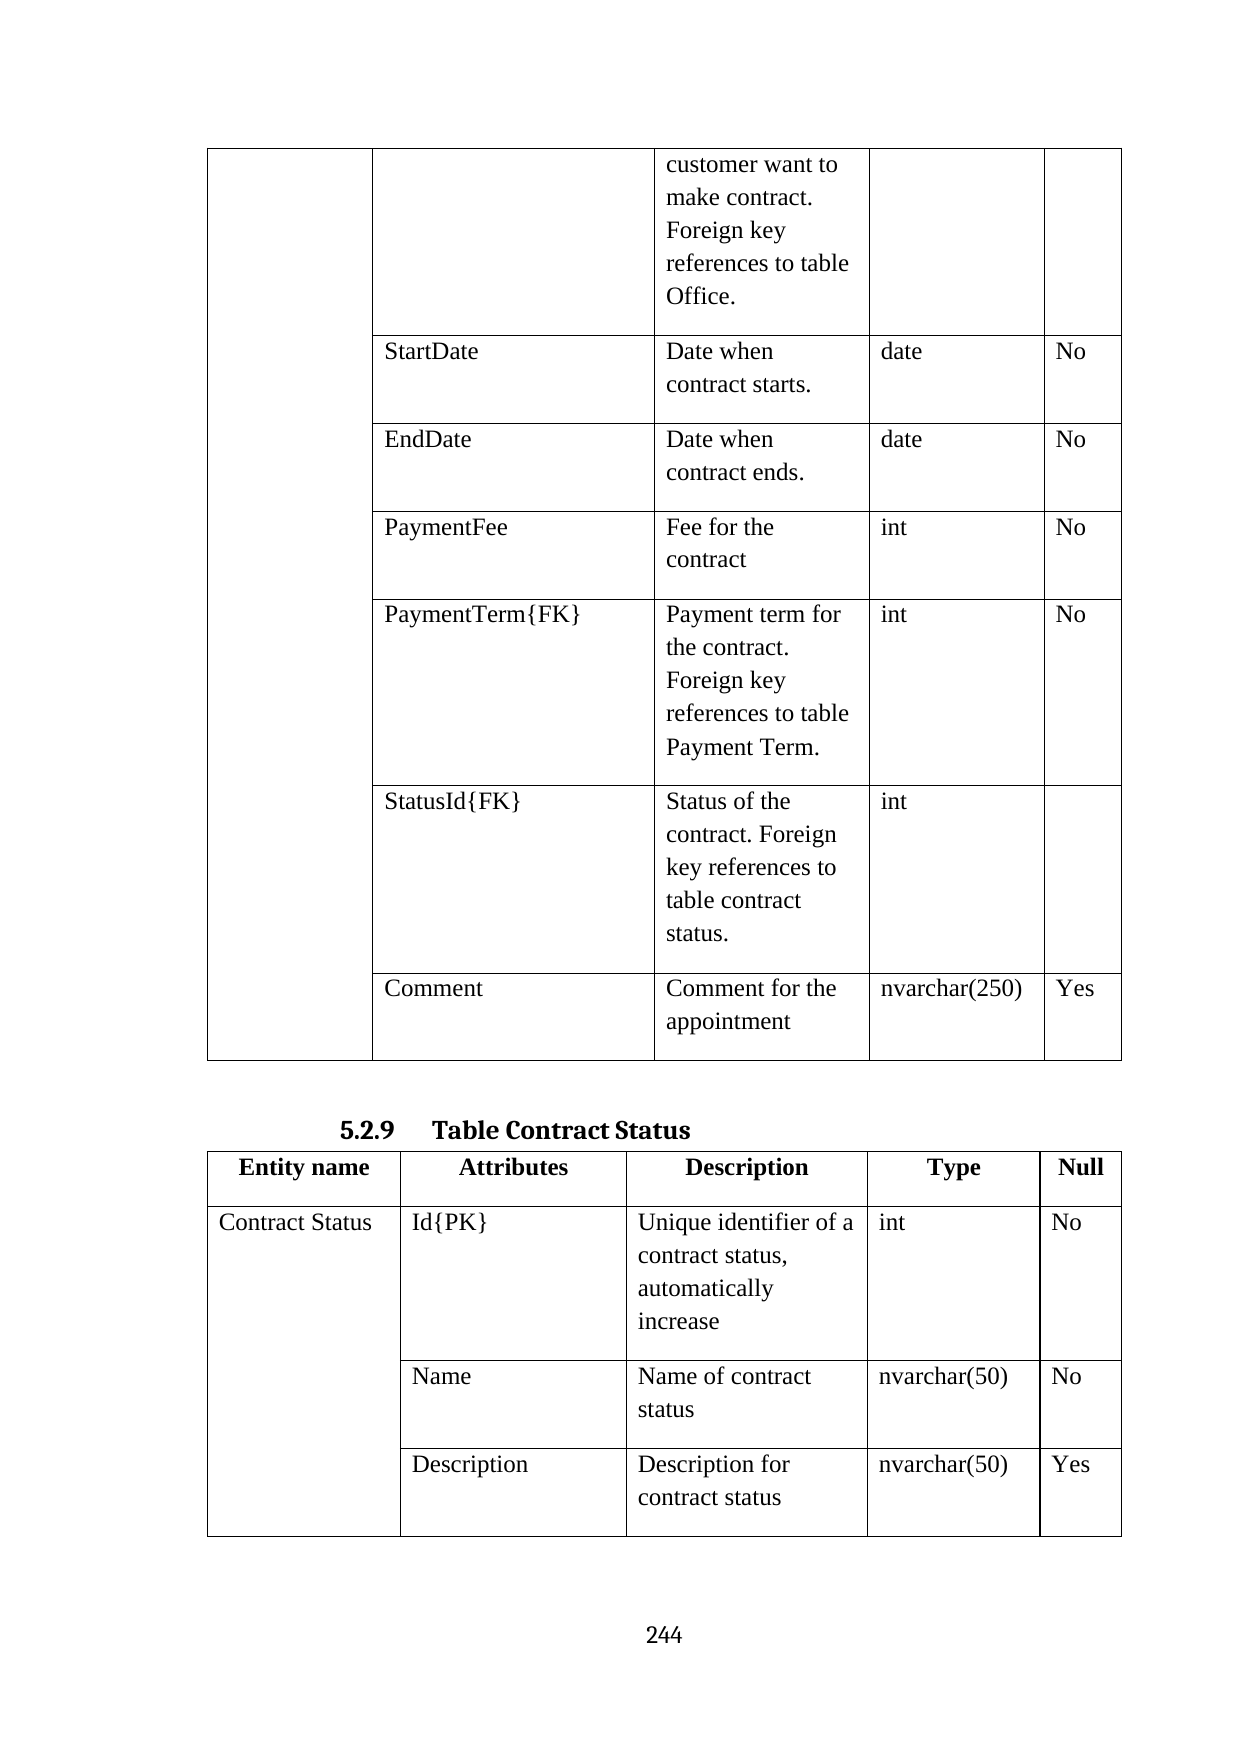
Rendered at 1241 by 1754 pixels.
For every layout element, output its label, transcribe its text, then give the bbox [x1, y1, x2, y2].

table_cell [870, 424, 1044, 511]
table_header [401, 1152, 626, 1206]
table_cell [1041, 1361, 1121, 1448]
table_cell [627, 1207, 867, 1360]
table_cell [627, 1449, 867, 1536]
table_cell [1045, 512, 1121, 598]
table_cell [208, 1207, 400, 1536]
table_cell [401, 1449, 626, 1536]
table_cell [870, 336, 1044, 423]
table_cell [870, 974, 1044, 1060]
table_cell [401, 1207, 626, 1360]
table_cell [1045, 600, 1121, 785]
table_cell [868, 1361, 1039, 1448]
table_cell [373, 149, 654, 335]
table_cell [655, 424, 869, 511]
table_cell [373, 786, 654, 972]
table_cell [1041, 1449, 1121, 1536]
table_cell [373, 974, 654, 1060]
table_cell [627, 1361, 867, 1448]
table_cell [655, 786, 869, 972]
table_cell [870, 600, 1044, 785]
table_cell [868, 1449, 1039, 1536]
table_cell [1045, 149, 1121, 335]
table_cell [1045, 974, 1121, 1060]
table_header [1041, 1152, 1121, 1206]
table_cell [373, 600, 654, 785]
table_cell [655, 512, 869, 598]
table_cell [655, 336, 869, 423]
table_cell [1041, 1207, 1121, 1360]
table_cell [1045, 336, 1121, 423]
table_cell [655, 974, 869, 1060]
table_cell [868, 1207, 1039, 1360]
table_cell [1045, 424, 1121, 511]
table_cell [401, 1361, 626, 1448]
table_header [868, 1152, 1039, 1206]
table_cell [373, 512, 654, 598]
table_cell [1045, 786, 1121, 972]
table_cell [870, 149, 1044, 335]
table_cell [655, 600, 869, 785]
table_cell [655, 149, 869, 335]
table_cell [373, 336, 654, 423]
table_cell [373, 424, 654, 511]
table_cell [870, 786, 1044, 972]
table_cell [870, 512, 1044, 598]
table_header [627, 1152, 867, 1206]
subtitle Table Contract Status [340, 1115, 1122, 1146]
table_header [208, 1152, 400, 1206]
